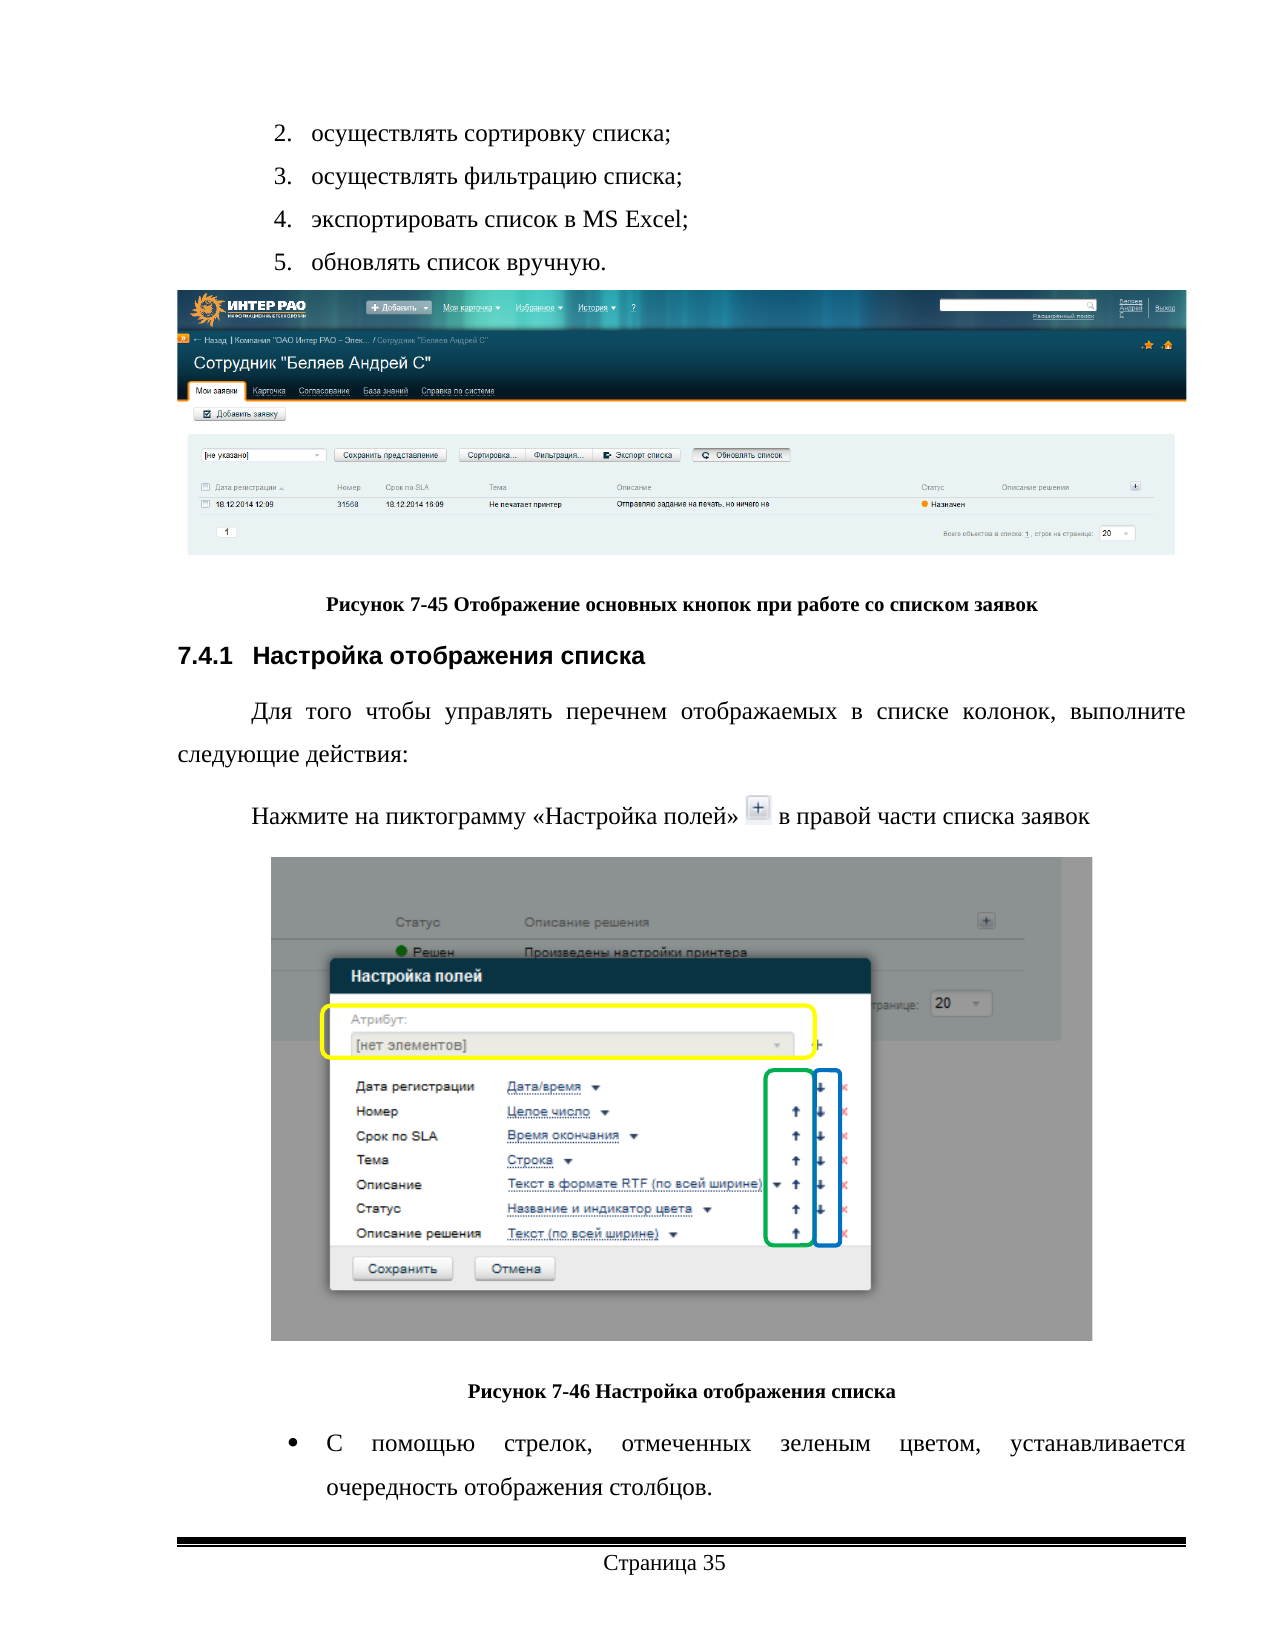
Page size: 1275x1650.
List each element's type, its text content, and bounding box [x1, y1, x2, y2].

list обновлять список вручную. [274, 247, 1186, 276]
list экспортировать список в MS Excel; [274, 204, 1186, 233]
picture [745, 795, 772, 825]
picture [271, 857, 1093, 1341]
list осуществлять фильтрацию списка; [274, 161, 1186, 190]
text Нажмите на пиктограмму «Настройка полей» в правой части списка заявок [177, 795, 1186, 830]
list осуществлять сортировку списка; [274, 118, 1186, 147]
list С помощью стрелок, отмеченных зеленым цветом, устанавливается очередность отображения столбцов. [288, 1428, 1186, 1500]
subtitle Настройка отображения списка [177, 641, 1186, 669]
picture [177, 290, 1187, 565]
text Для того чтобы управлять перечнем отображаемых в списке колонок, выполните следующие действия: [177, 696, 1186, 768]
